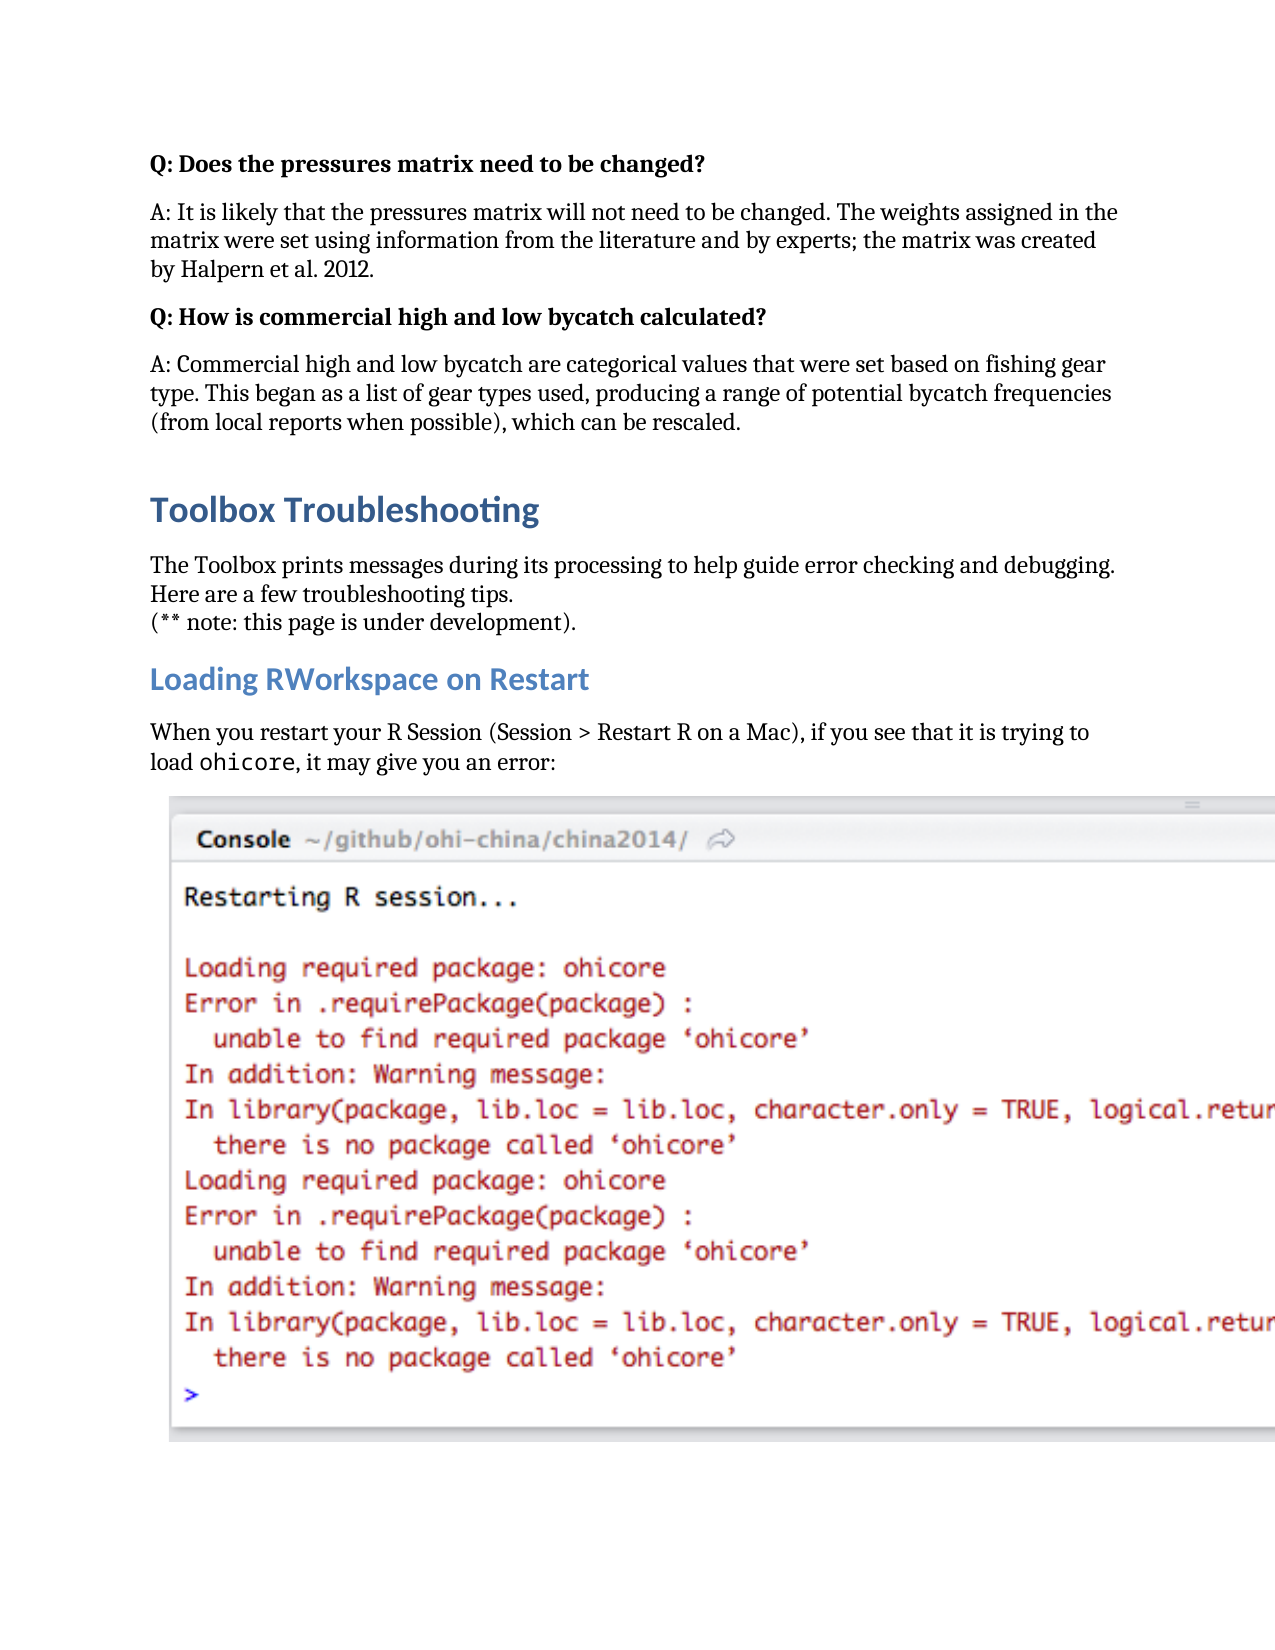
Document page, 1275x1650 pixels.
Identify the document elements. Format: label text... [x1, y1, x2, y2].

text Q: Does the pressures matrix need to be changed? [150, 150, 1125, 179]
subtitle Loading RWorkspace on Restart [150, 658, 1125, 699]
text Q: How is commercial high and low bycatch calculated? [150, 302, 1125, 331]
text A: Commercial high and low bycatch are categorical values that were set based on fishing gear type. This began as a list of gear types used, producing a range of potential bycatch frequencies (from local reports when possible), which can be rescaled. [150, 350, 1125, 436]
subtitle Toolbox Troubleshooting [150, 486, 1125, 532]
text The Toolbox prints messages during its processing to help guide error checking and debugging. Here are a few troubleshooting tips. (** note: this page is under development). [150, 551, 1125, 637]
text When you restart your R Session (Session > Restart R on a Mac), if you see that it is trying to load ohicore, it may give you an error: [150, 717, 1125, 777]
text A: It is likely that the pressures matrix will not need to be changed. The weights assigned in the matrix were set using information from the literature and by experts; the matrix was created by Halpern et al. 2012. [150, 197, 1125, 284]
picture [168, 796, 1275, 1442]
